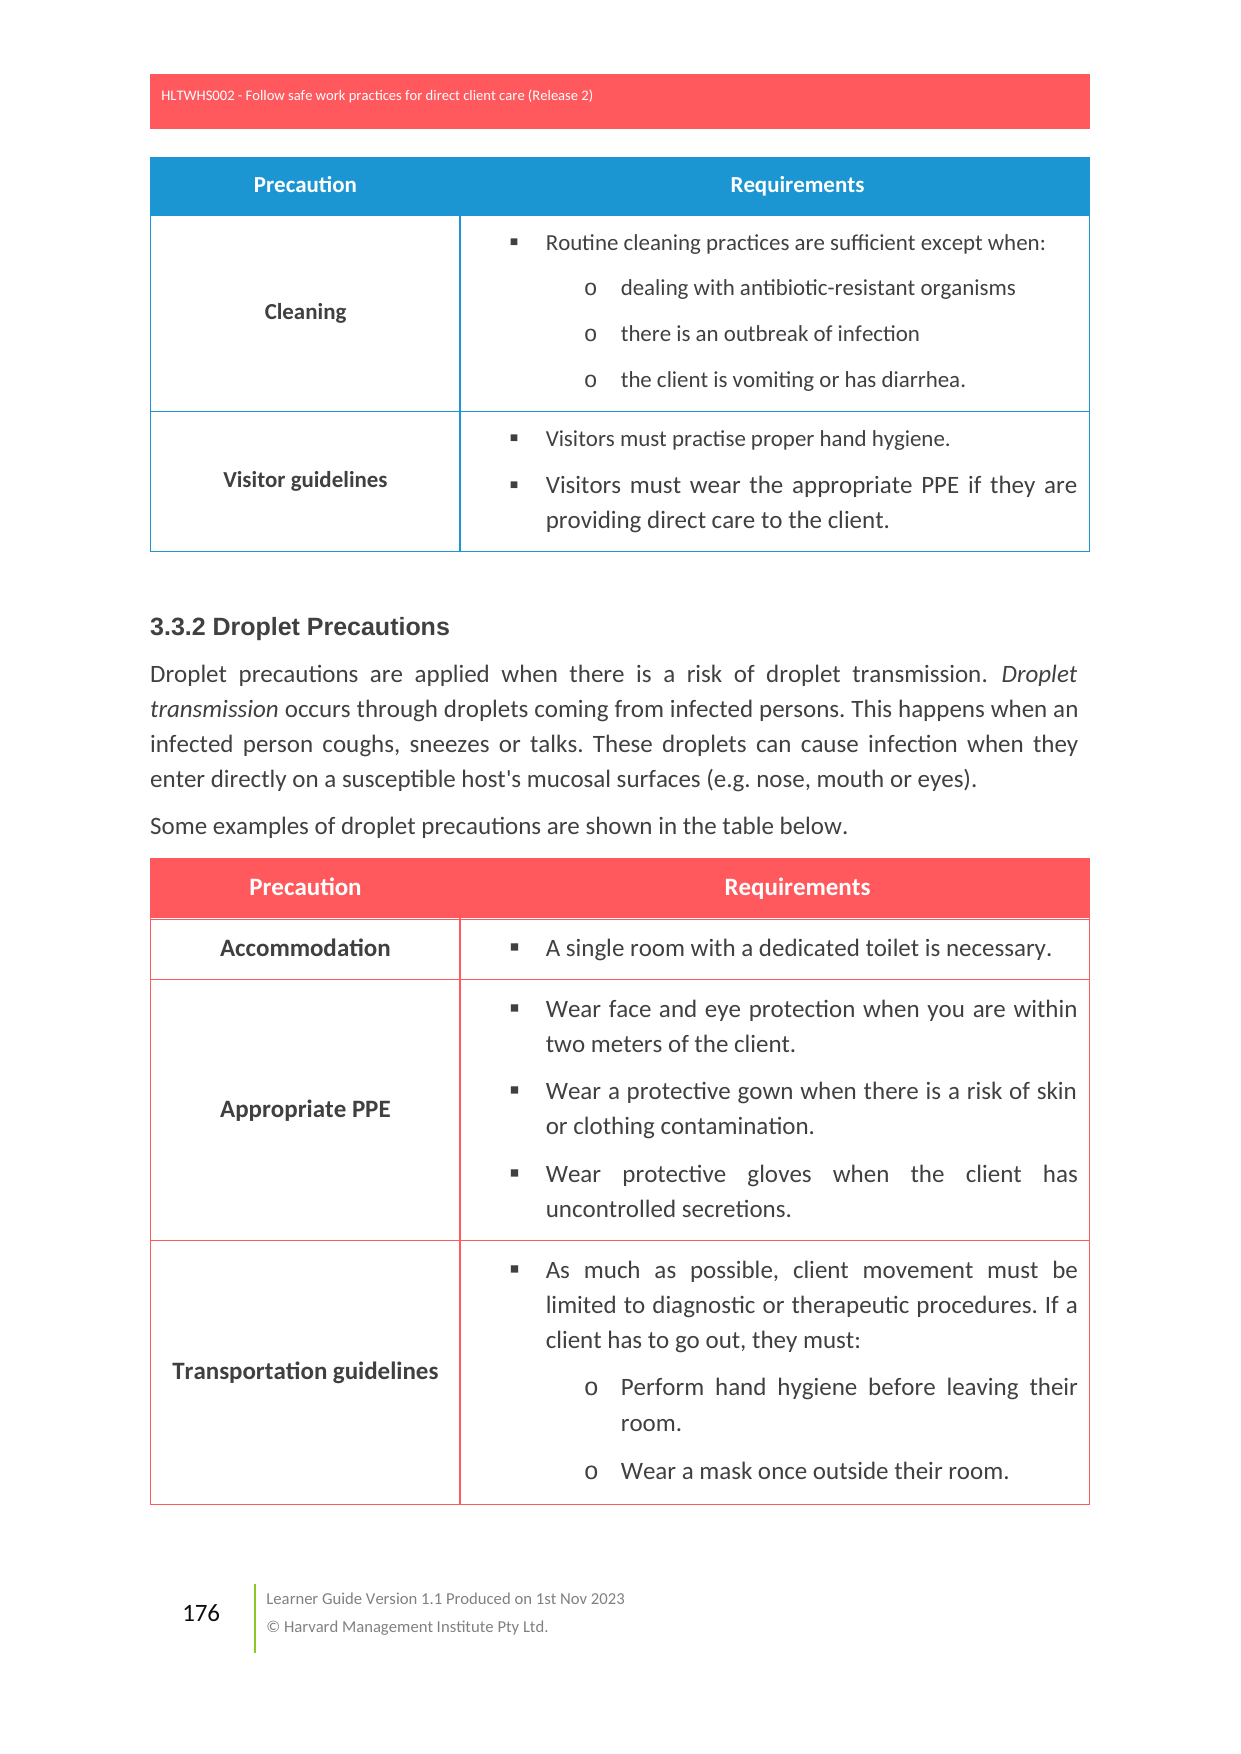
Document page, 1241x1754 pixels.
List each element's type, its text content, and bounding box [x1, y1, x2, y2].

table_cell Cleaning [151, 216, 459, 411]
table_cell Transportation guidelines [151, 1241, 459, 1503]
text Droplet precautions are applied when there is a risk of droplet transmission. Droplet transmission occurs through droplets coming from infected persons. This happens when an infected person coughs, sneezes or talks. These droplets can cause infection when they enter directly on a susceptible host's mucosal surfaces (e.g. nose, mouth or eyes). [150, 658, 1079, 793]
table_cell A single room with a dedicated toilet is necessary. [461, 920, 1089, 979]
table_cell As much as possible, client movement must be limited to diagnostic or therapeutic procedures. If a client has to go out, they must: Perform hand hygiene before leaving their room. Wear a mask once outside their room. [461, 1241, 1089, 1503]
table_cell Appropriate PPE [151, 980, 459, 1240]
text Some examples of droplet precautions are shown in the table below. [150, 810, 1079, 841]
table_cell Wear face and eye protection when you are within two meters of the client. Wear a protective gown when there is a risk of skin or clothing contamination. Wear protective gloves when the client has uncontrolled secretions. [461, 980, 1089, 1240]
table_cell Visitor guidelines [151, 412, 459, 551]
table_header Precaution [151, 859, 459, 918]
table_header Requirements [461, 158, 1089, 215]
table_cell Accommodation [151, 920, 459, 979]
table_header Precaution [151, 158, 459, 215]
table_cell Visitors must practise proper hand hygiene. Visitors must wear the appropriate PPE if they are providing direct care to the client. [461, 412, 1089, 551]
table_cell Routine cleaning practices are sufficient except when: dealing with antibiotic-resistant organisms there is an outbreak of infection the client is vomiting or has diarrhea. [461, 216, 1089, 411]
table_header Requirements [461, 859, 1089, 918]
subtitle 3.3.2 Droplet Precautions [150, 612, 1079, 641]
